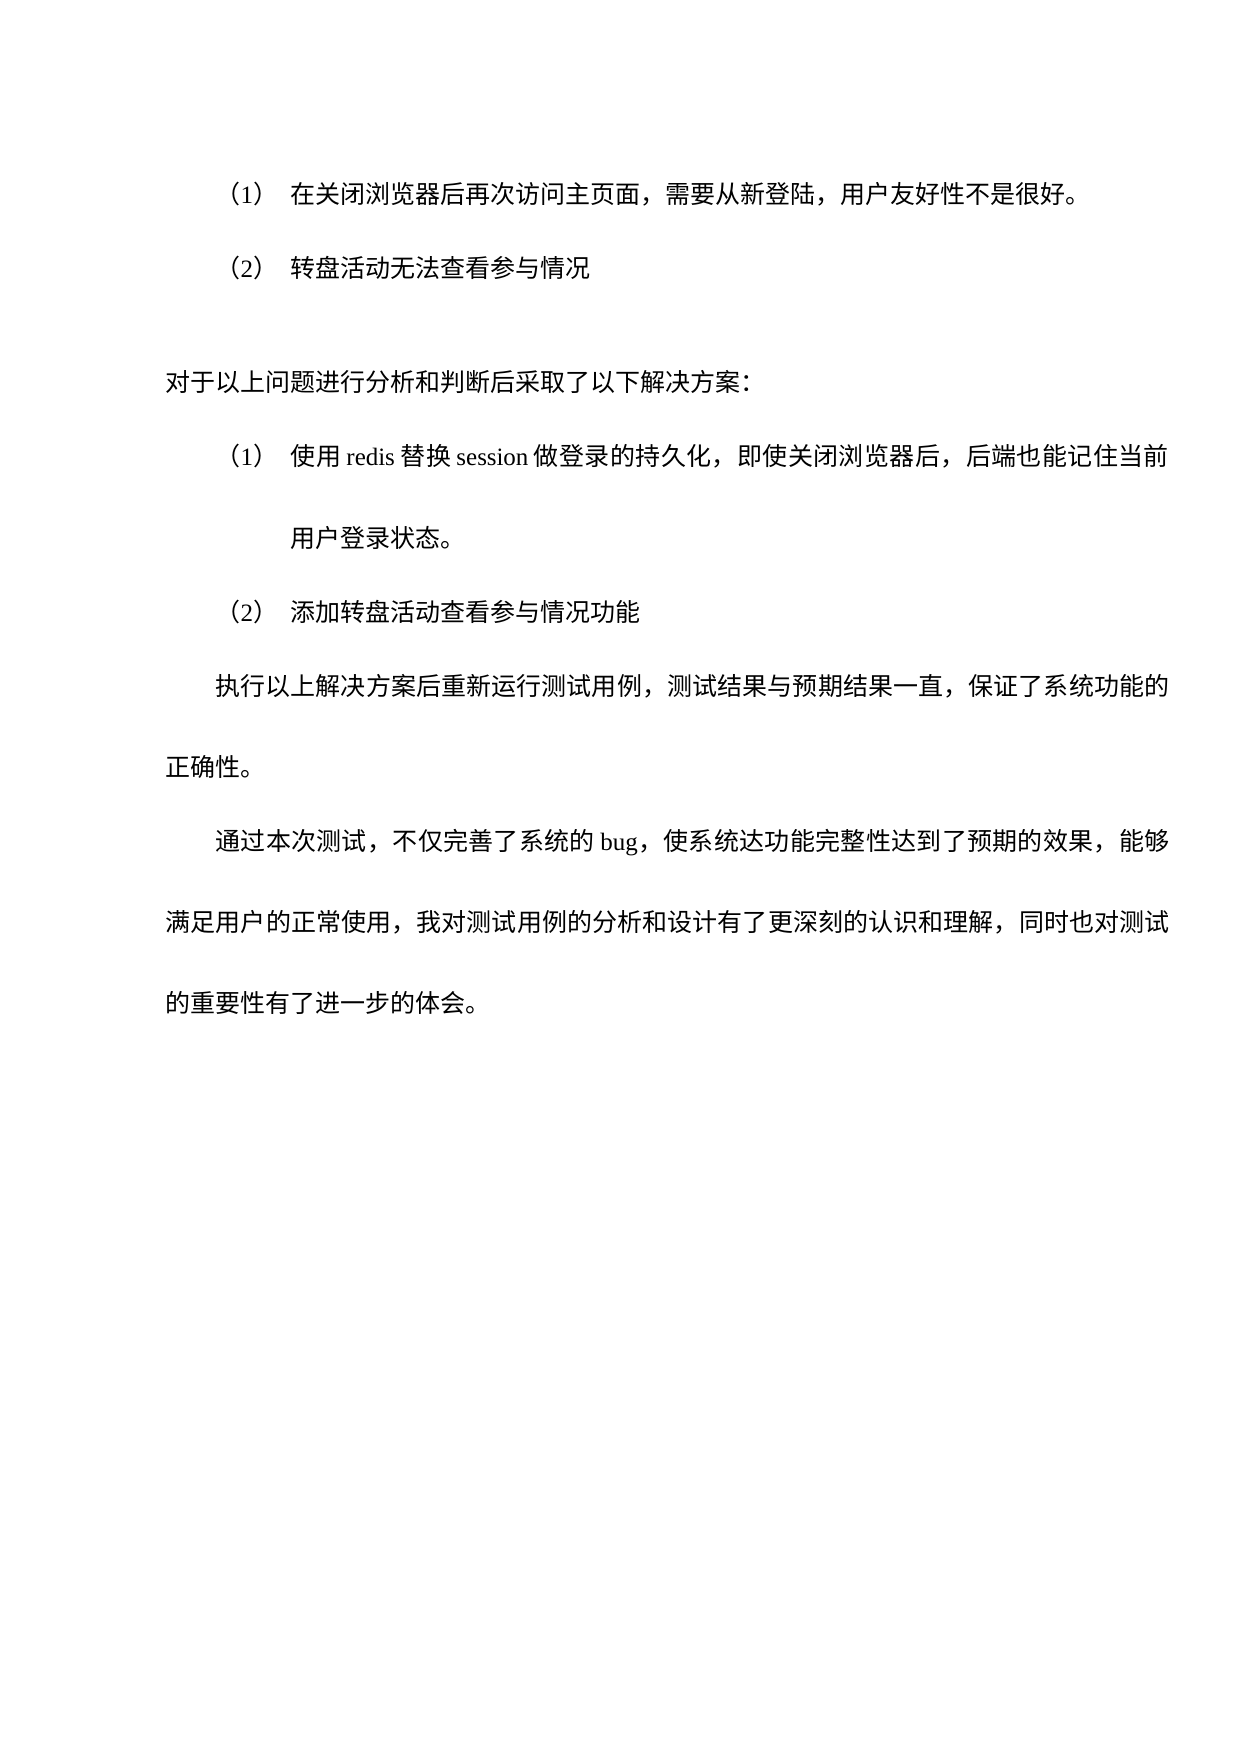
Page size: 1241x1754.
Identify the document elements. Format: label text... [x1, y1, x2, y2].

list 在关闭浏览器后再次访问主页面，需要从新登陆，用户友好性不是很好。 [215, 161, 1169, 226]
list 使用redis替换session做登录的持久化，即使关闭浏览器后，后端也能记住当前用户登录状态。 [215, 422, 1169, 569]
list 转盘活动无法查看参与情况 [215, 234, 1169, 340]
text 通过本次测试，不仅完善了系统的bug，使系统达功能完整性达到了预期的效果，能够满足用户的正常使用，我对测试用例的分析和设计有了更深刻的认识和理解，同时也对测试的重要性有了进一步的体会。 [165, 807, 1169, 1034]
text 执行以上解决方案后重新运行测试用例，测试结果与预期结果一直，保证了系统功能的正确性。 [165, 652, 1169, 798]
list 添加转盘活动查看参与情况功能 [215, 578, 1169, 643]
text 对于以上问题进行分析和判断后采取了以下解决方案： [165, 348, 1169, 413]
